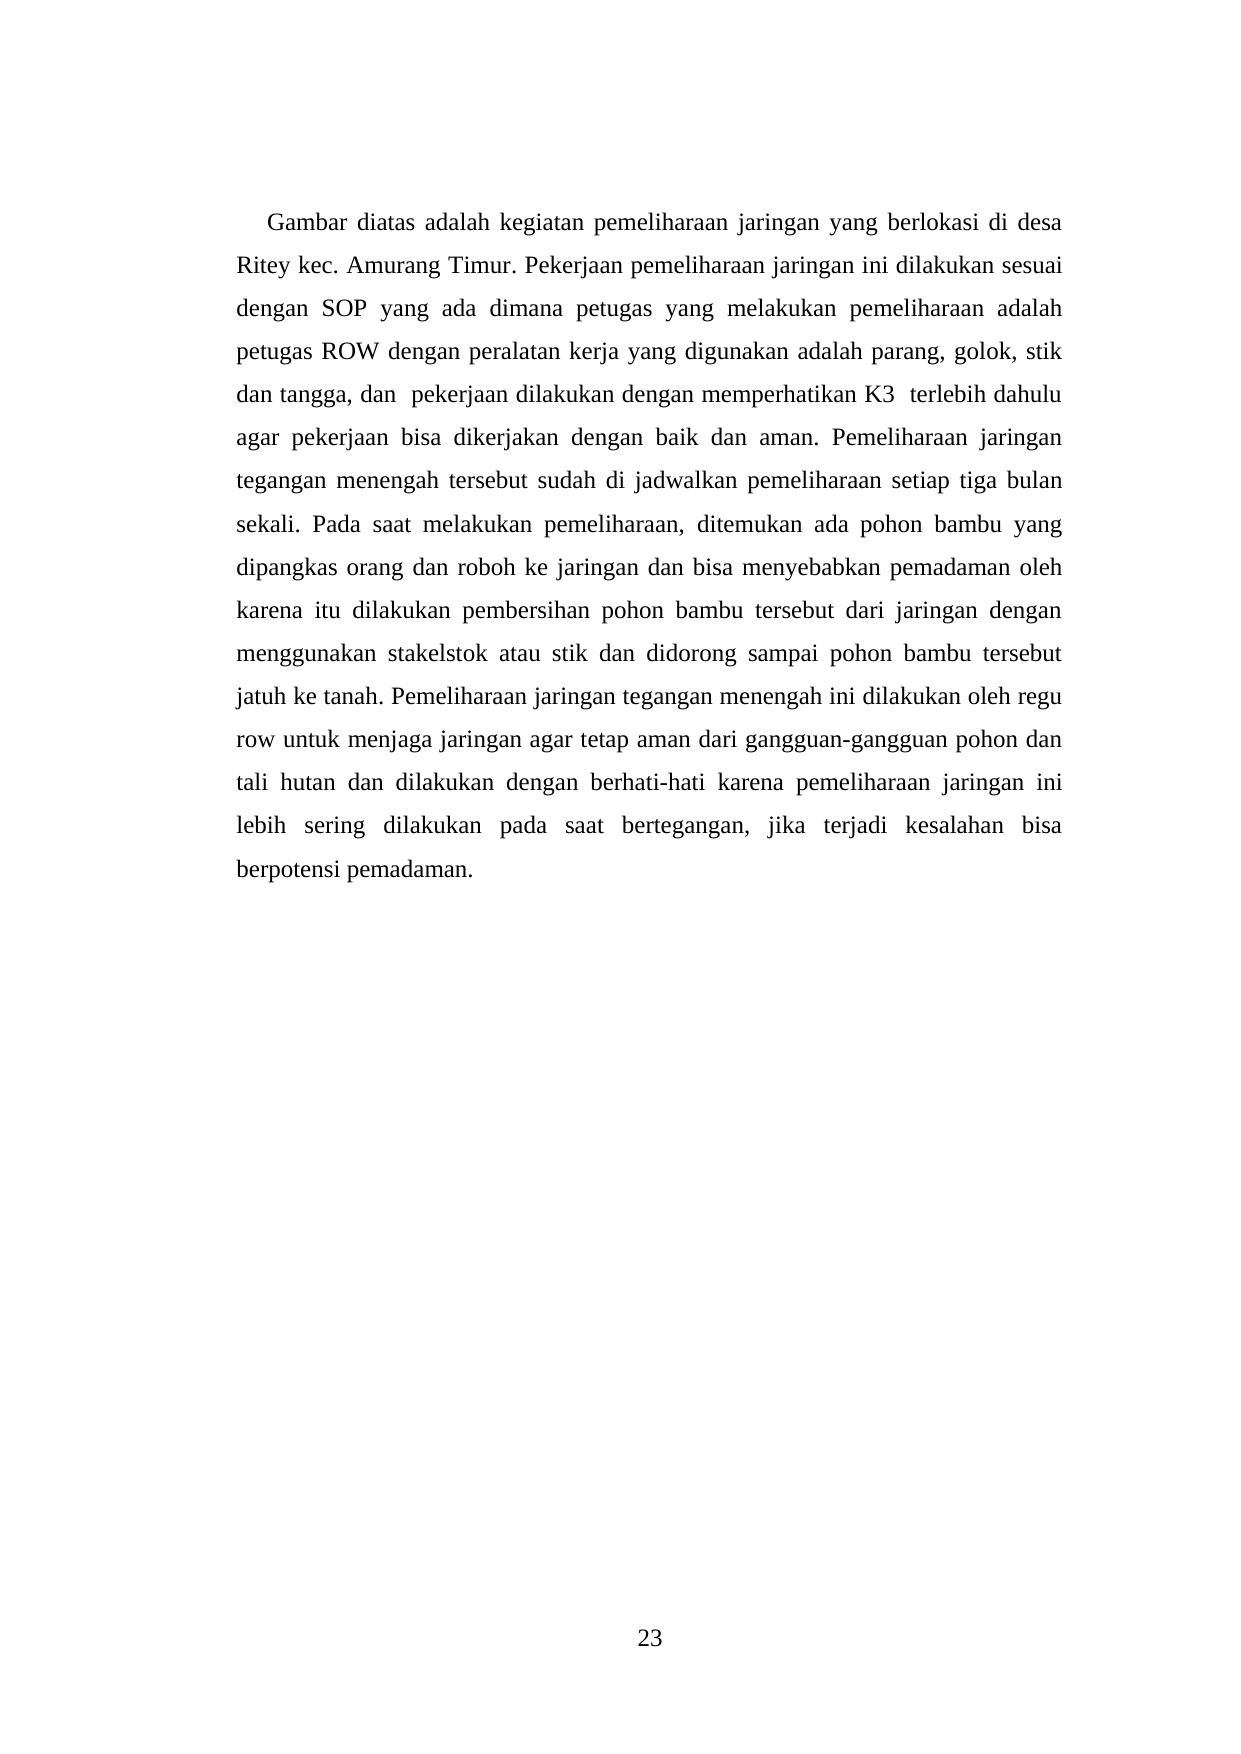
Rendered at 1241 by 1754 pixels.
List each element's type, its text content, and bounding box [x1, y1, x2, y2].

list Gambar diatas adalah kegiatan pemeliharaan jaringan yang berlokasi di desa Ritey kec. Amurang Timur. Pekerjaan pemeliharaan jaringan ini dilakukan sesuai dengan SOP yang ada dimana petugas yang melakukan pemeliharaan adalah petugas ROW dengan peralatan kerja yang digunakan adalah parang, golok, stik dan tangga, dan pekerjaan dilakukan dengan memperhatikan K3 terlebih dahulu agar pekerjaan bisa dikerjakan dengan baik dan aman. Pemeliharaan jaringan tegangan menengah tersebut sudah di jadwalkan pemeliharaan setiap tiga bulan sekali. Pada saat melakukan pemeliharaan, ditemukan ada pohon bambu yang dipangkas orang dan roboh ke jaringan dan bisa menyebabkan pemadaman oleh karena itu dilakukan pembersihan pohon bambu tersebut dari jaringan dengan menggunakan stakelstok atau stik dan didorong sampai pohon bambu tersebut jatuh ke tanah. Pemeliharaan jaringan tegangan menengah ini dilakukan oleh regu row untuk menjaga jaringan agar tetap aman dari gangguan-gangguan pohon dan tali hutan dan dilakukan dengan berhati-hati karena pemeliharaan jaringan ini lebih sering dilakukan pada saat bertegangan, jika terjadi kesalahan bisa berpotensi pemadaman. [236, 207, 1063, 882]
